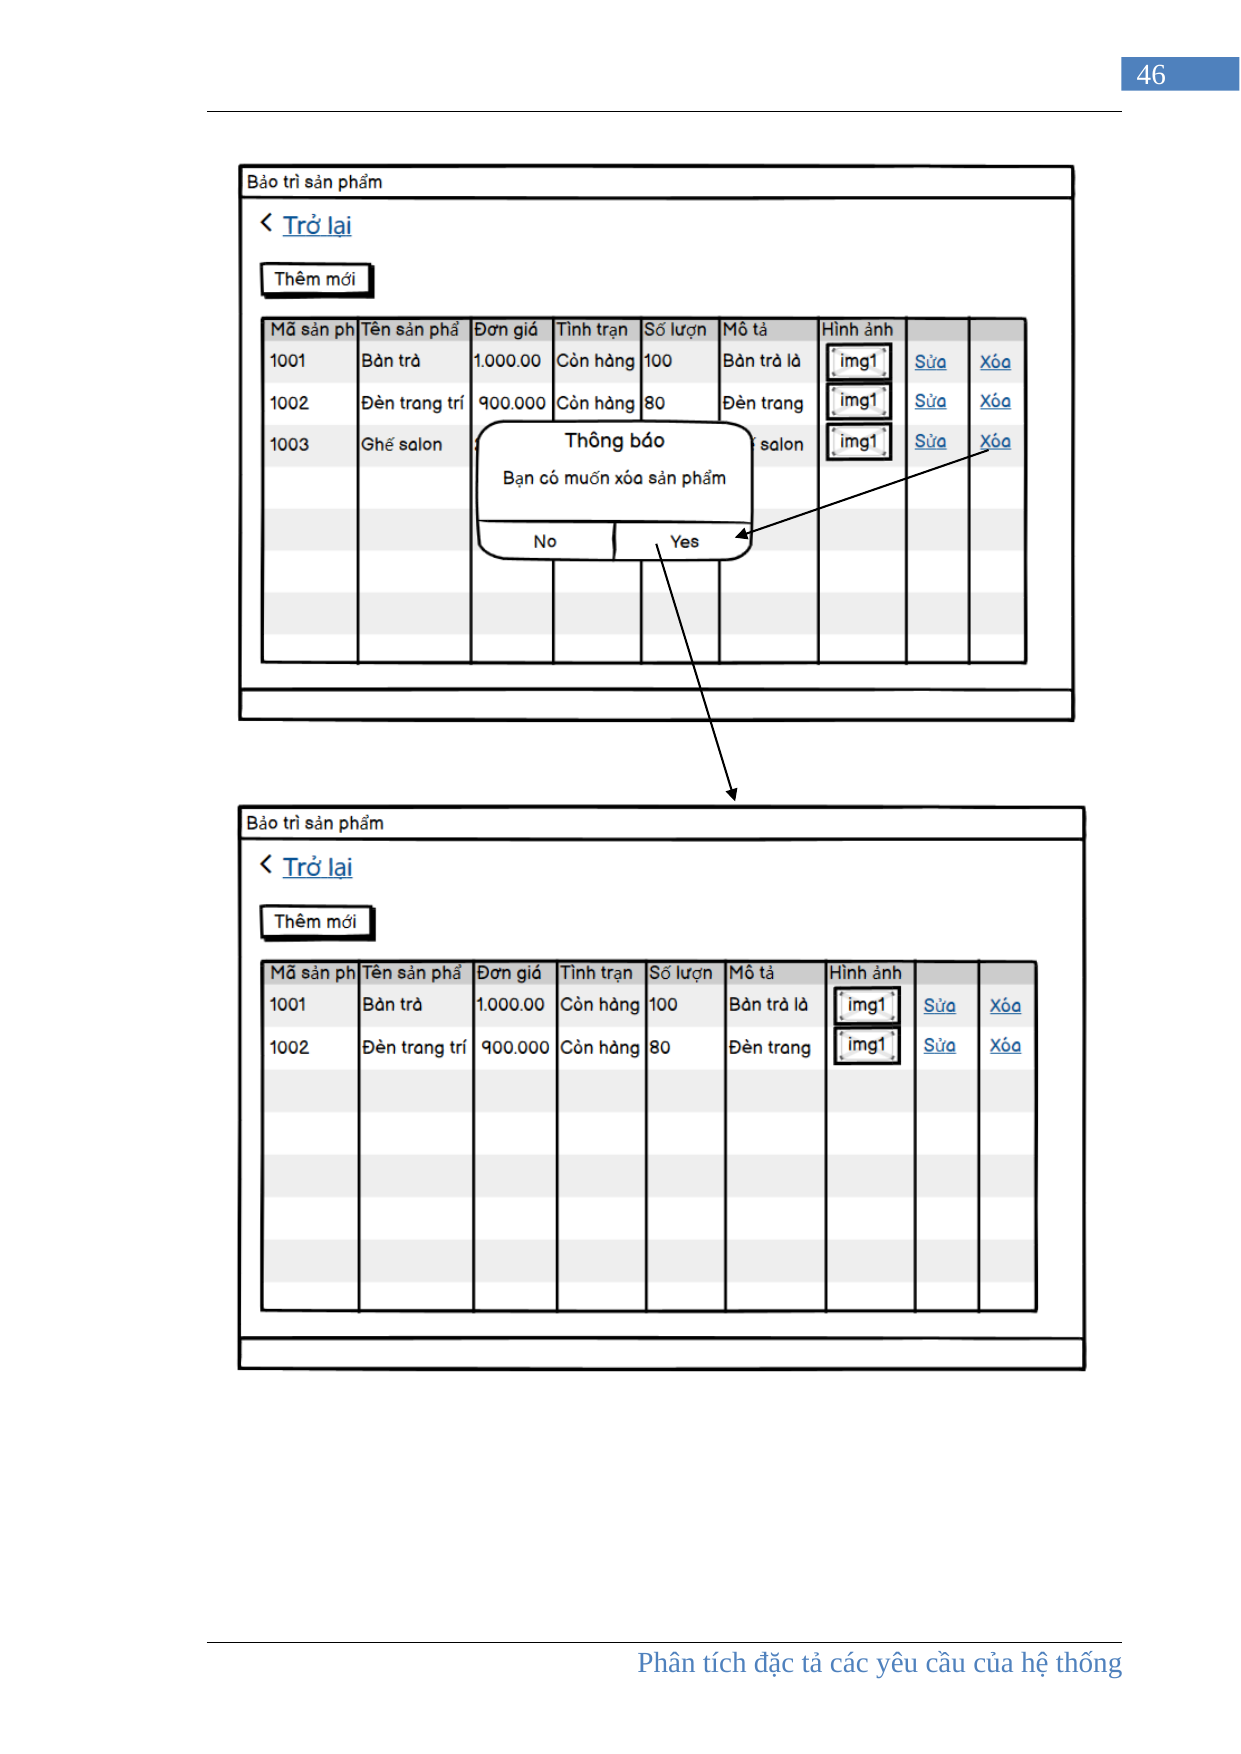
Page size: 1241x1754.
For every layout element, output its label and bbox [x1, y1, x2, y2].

picture [206, 147, 1098, 759]
picture [206, 775, 1123, 1403]
